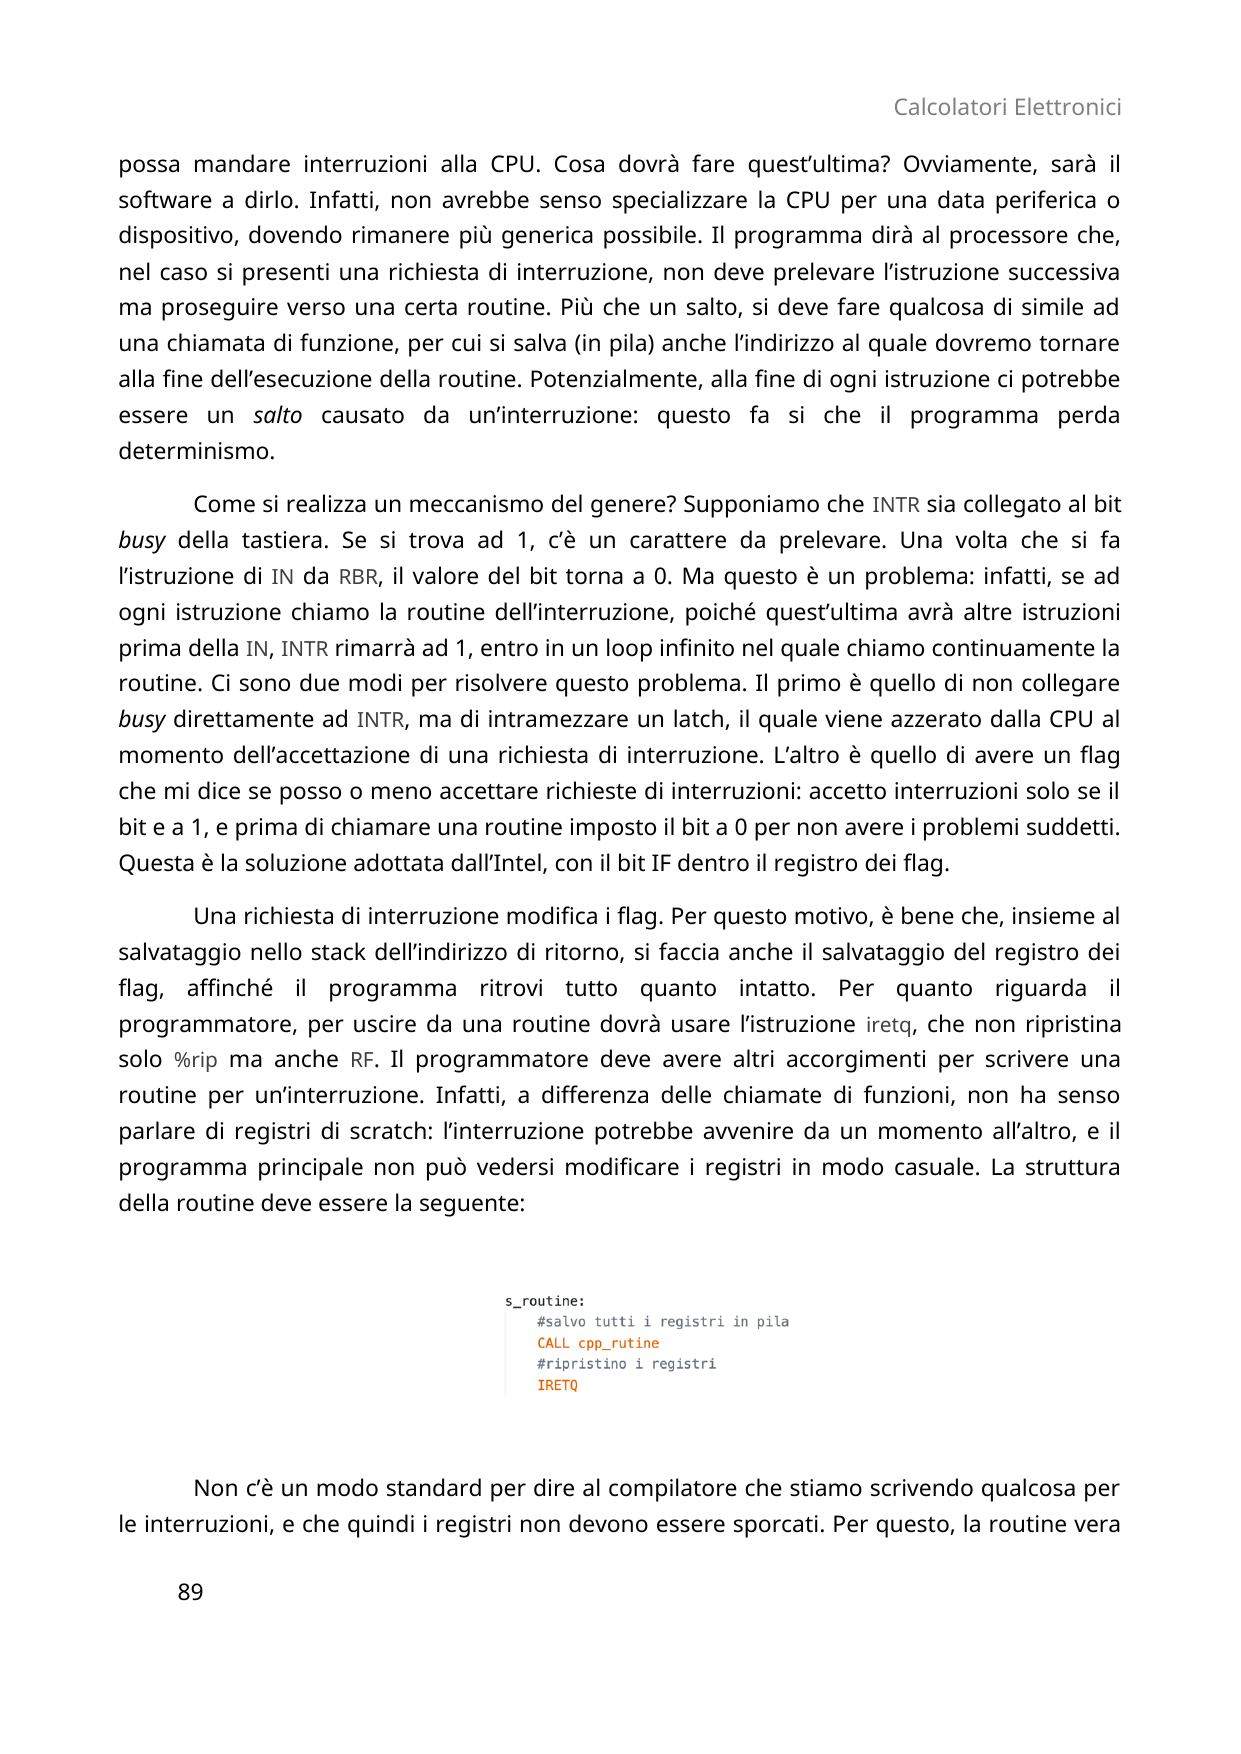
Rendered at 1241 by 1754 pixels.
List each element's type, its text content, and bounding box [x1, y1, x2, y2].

text Una richiesta di interruzione modifica i flag. Per questo motivo, è bene che, insieme al salvataggio nello stack dell’indirizzo di ritorno, si faccia anche il salvataggio del registro dei flag, affinché il programma ritrovi tutto quanto intatto. Per quanto riguarda il programmatore, per uscire da una routine dovrà usare l’istruzione iretq, che non ripristina solo %rip ma anche RF. Il programmatore deve avere altri accorgimenti per scrivere una routine per un’interruzione. Infatti, a differenza delle chiamate di funzioni, non ha senso parlare di registri di scratch: l’interruzione potrebbe avvenire da un momento all’altro, e il programma principale non può vedersi modificare i registri in modo casuale. La struttura della routine deve essere la seguente: [118, 900, 1122, 1218]
text Come si realizza un meccanismo del genere? Supponiamo che INTR sia collegato al bit busy della tastiera. Se si trova ad 1, c’è un carattere da prelevare. Una volta che si fa l’istruzione di IN da RBR, il valore del bit torna a 0. Ma questo è un problema: infatti, se ad ogni istruzione chiamo la routine dell’interruzione, poiché quest’ultima avrà altre istruzioni prima della IN, INTR rimarrà ad 1, entro in un loop infinito nel quale chiamo continuamente la routine. Ci sono due modi per risolvere questo problema. Il primo è quello di non collegare busy direttamente ad INTR, ma di intramezzare un latch, il quale viene azzerato dalla CPU al momento dell’accettazione di una richiesta di interruzione. L’altro è quello di avere un flag che mi dice se posso o meno accettare richieste di interruzioni: accetto interruzioni solo se il bit e a 1, e prima di chiamare una routine imposto il bit a 0 per non avere i problemi suddetti. Questa è la soluzione adottata dall’Intel, con il bit IF dentro il registro dei flag. [118, 488, 1122, 878]
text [118, 1472, 1122, 1539]
picture [494, 1292, 805, 1399]
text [118, 148, 1122, 466]
